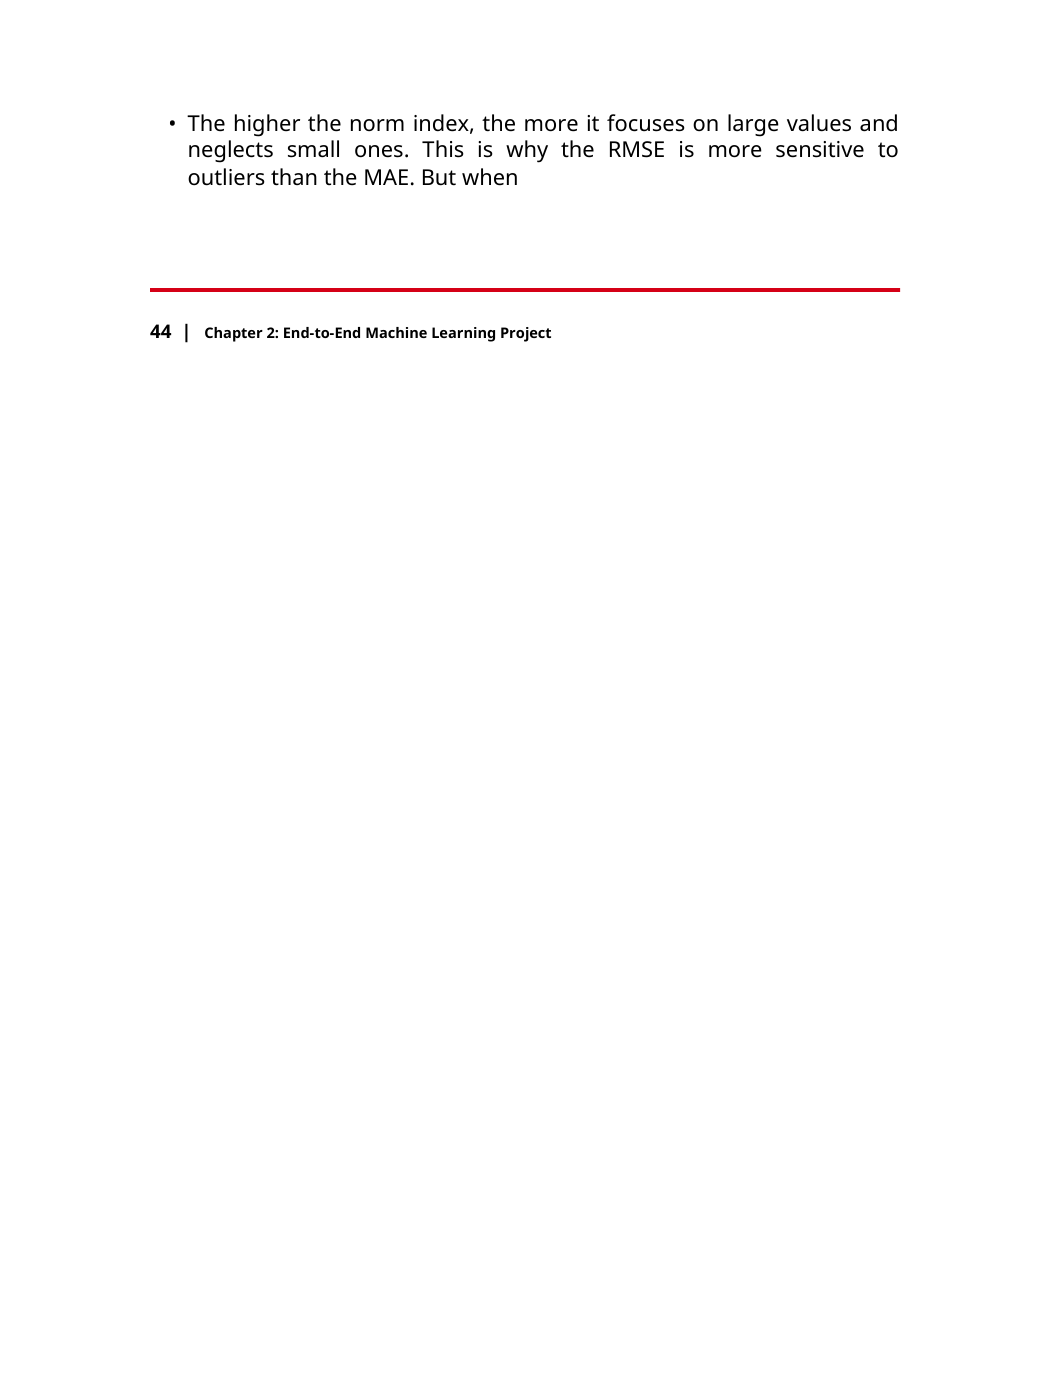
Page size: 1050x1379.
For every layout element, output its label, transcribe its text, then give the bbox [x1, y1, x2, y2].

list The higher the norm index, the more it focuses on large values and neglects small ones. This is why the RMSE is more sensitive to outliers than the MAE. But when [168, 109, 900, 192]
picture [150, 288, 901, 292]
text 44 | Chapter 2: End-to-End Machine Learning Project [150, 319, 900, 344]
